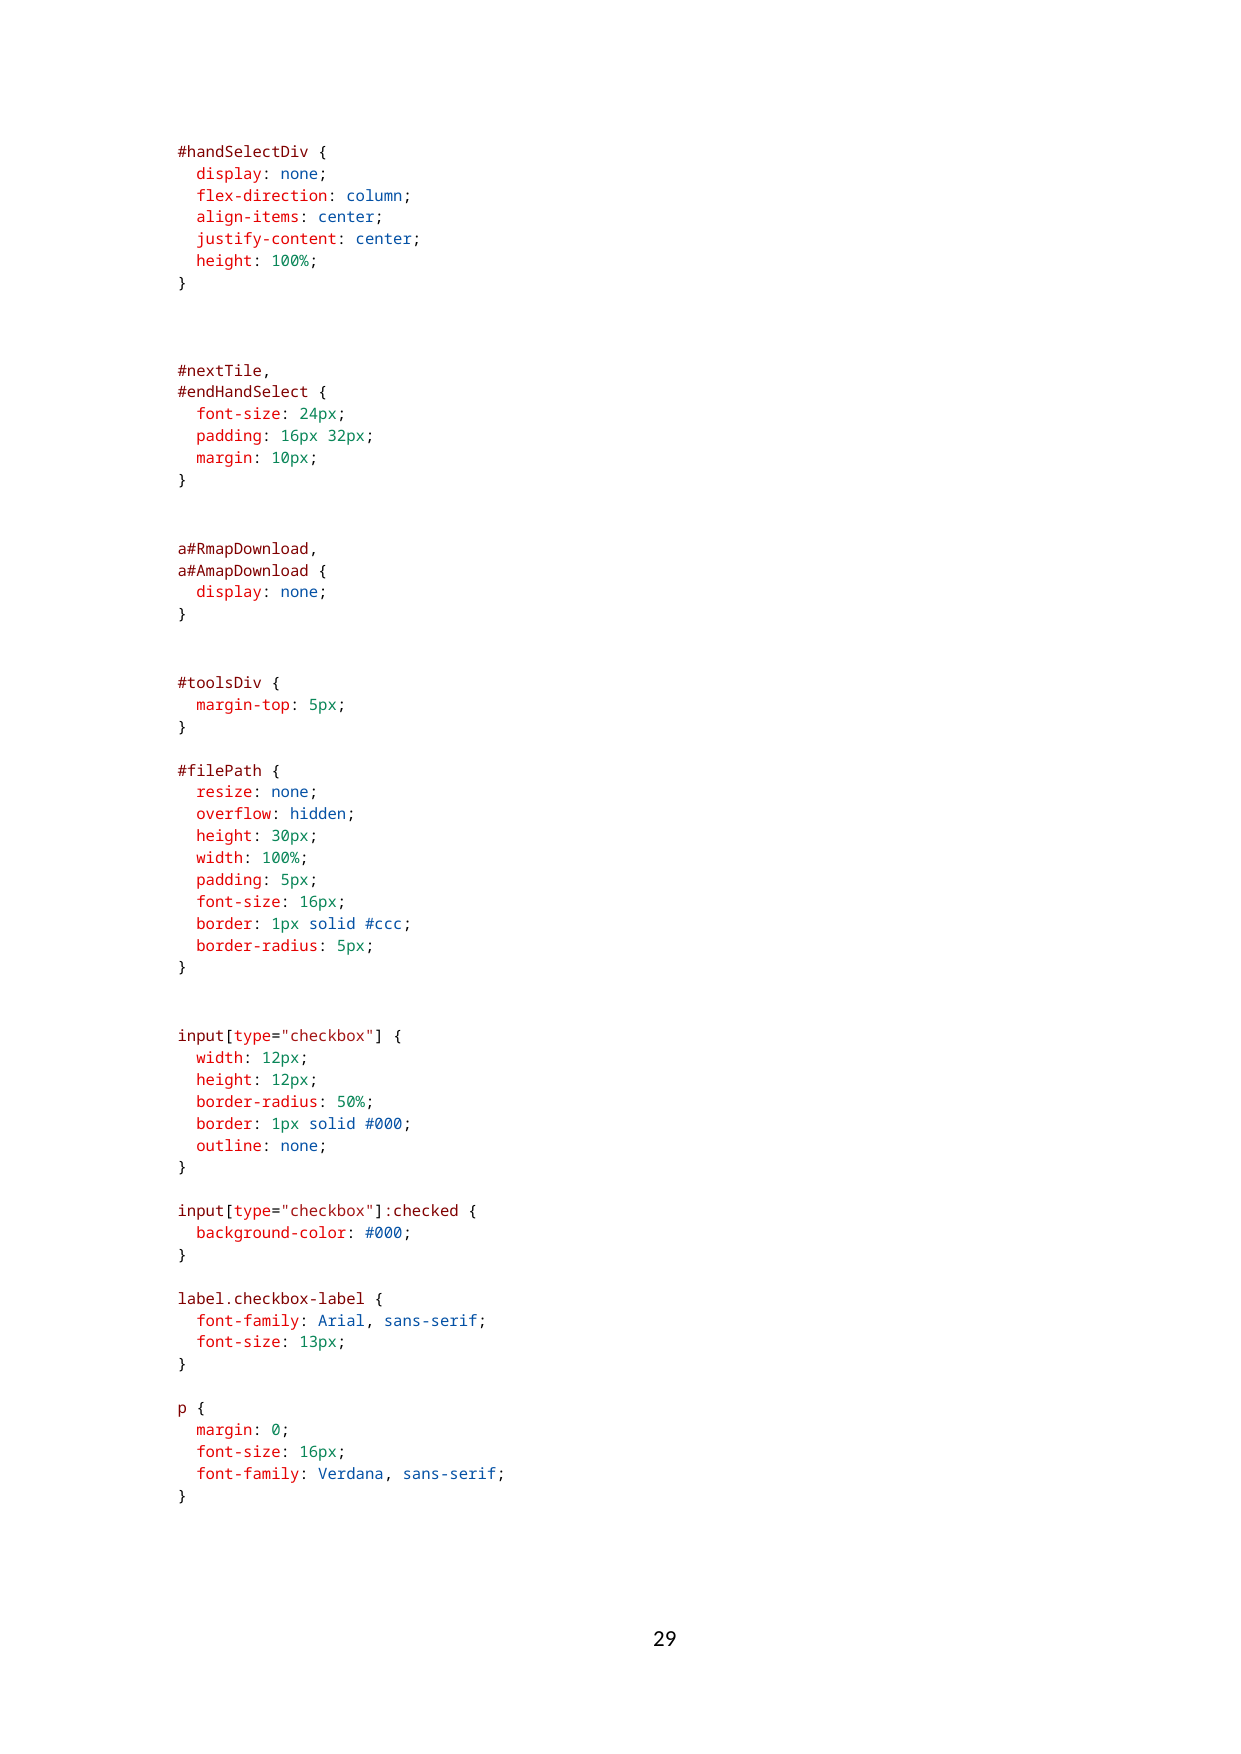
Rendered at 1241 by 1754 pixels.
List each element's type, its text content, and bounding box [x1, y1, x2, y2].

text display: none; [177, 581, 1152, 602]
text font-size: 16px; [177, 1440, 1152, 1462]
text #nextTile, [177, 359, 1152, 381]
text } [177, 468, 1152, 490]
text p { [177, 1396, 1152, 1418]
text margin-top: 5px; [177, 693, 1152, 715]
text } [177, 1352, 1152, 1374]
text font-size: 16px; [177, 890, 1152, 912]
text font-size: 13px; [177, 1331, 1152, 1352]
text height: 30px; [177, 824, 1152, 846]
text width: 12px; [177, 1046, 1152, 1068]
text padding: 16px 32px; [177, 424, 1152, 446]
text #handSelectDiv { [177, 140, 1152, 162]
text } [177, 1484, 1152, 1506]
text border: 1px solid #ccc; [177, 912, 1152, 934]
text align-items: center; [177, 206, 1152, 227]
text border-radius: 5px; [177, 934, 1152, 956]
text font-family: Verdana, sans-serif; [177, 1462, 1152, 1484]
text } [177, 1156, 1152, 1177]
text a#RmapDownload, [177, 537, 1152, 559]
text overflow: hidden; [177, 802, 1152, 824]
text width: 100%; [177, 846, 1152, 868]
text margin: 10px; [177, 446, 1152, 468]
text outline: none; [177, 1134, 1152, 1156]
text border: 1px solid #000; [177, 1112, 1152, 1134]
text display: none; [177, 162, 1152, 184]
text font-size: 24px; [177, 402, 1152, 424]
text } [177, 271, 1152, 293]
text justify-content: center; [177, 227, 1152, 249]
text input[type="checkbox"]:checked { [177, 1199, 1152, 1221]
text a#AmapDownload { [177, 559, 1152, 581]
text height: 12px; [177, 1068, 1152, 1090]
text padding: 5px; [177, 868, 1152, 890]
text #filePath { [177, 759, 1152, 781]
text } [177, 956, 1152, 977]
text label.checkbox-label { [177, 1287, 1152, 1309]
text } [177, 602, 1152, 624]
text height: 100%; [177, 249, 1152, 271]
text resize: none; [177, 781, 1152, 802]
text #endHandSelect { [177, 381, 1152, 402]
text flex-direction: column; [177, 184, 1152, 206]
text background-color: #000; [177, 1221, 1152, 1243]
text #toolsDiv { [177, 671, 1152, 693]
text } [177, 715, 1152, 737]
text border-radius: 50%; [177, 1090, 1152, 1112]
text margin: 0; [177, 1418, 1152, 1440]
text input[type="checkbox"] { [177, 1024, 1152, 1046]
text } [177, 1243, 1152, 1265]
text font-family: Arial, sans-serif; [177, 1309, 1152, 1331]
